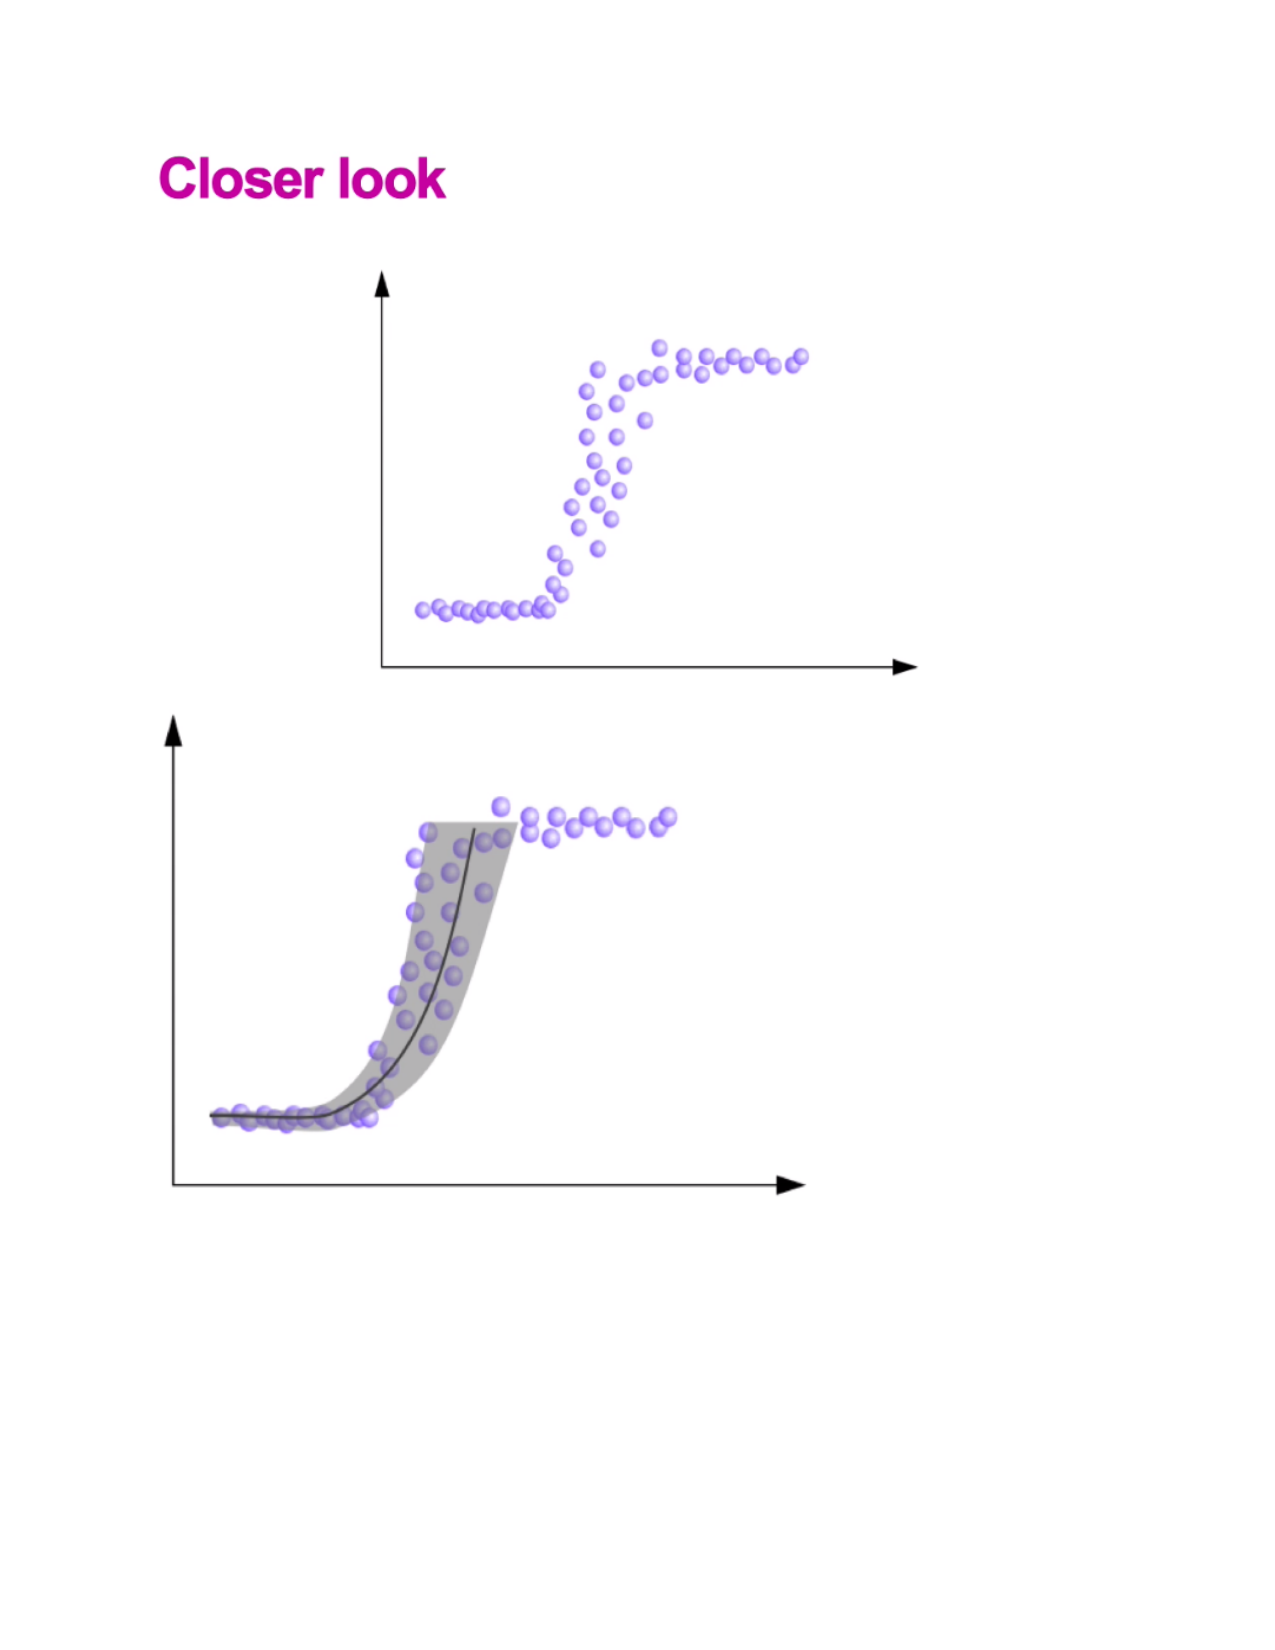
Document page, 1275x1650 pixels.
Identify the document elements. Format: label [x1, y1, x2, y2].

picture [150, 150, 928, 692]
picture [150, 695, 826, 1210]
